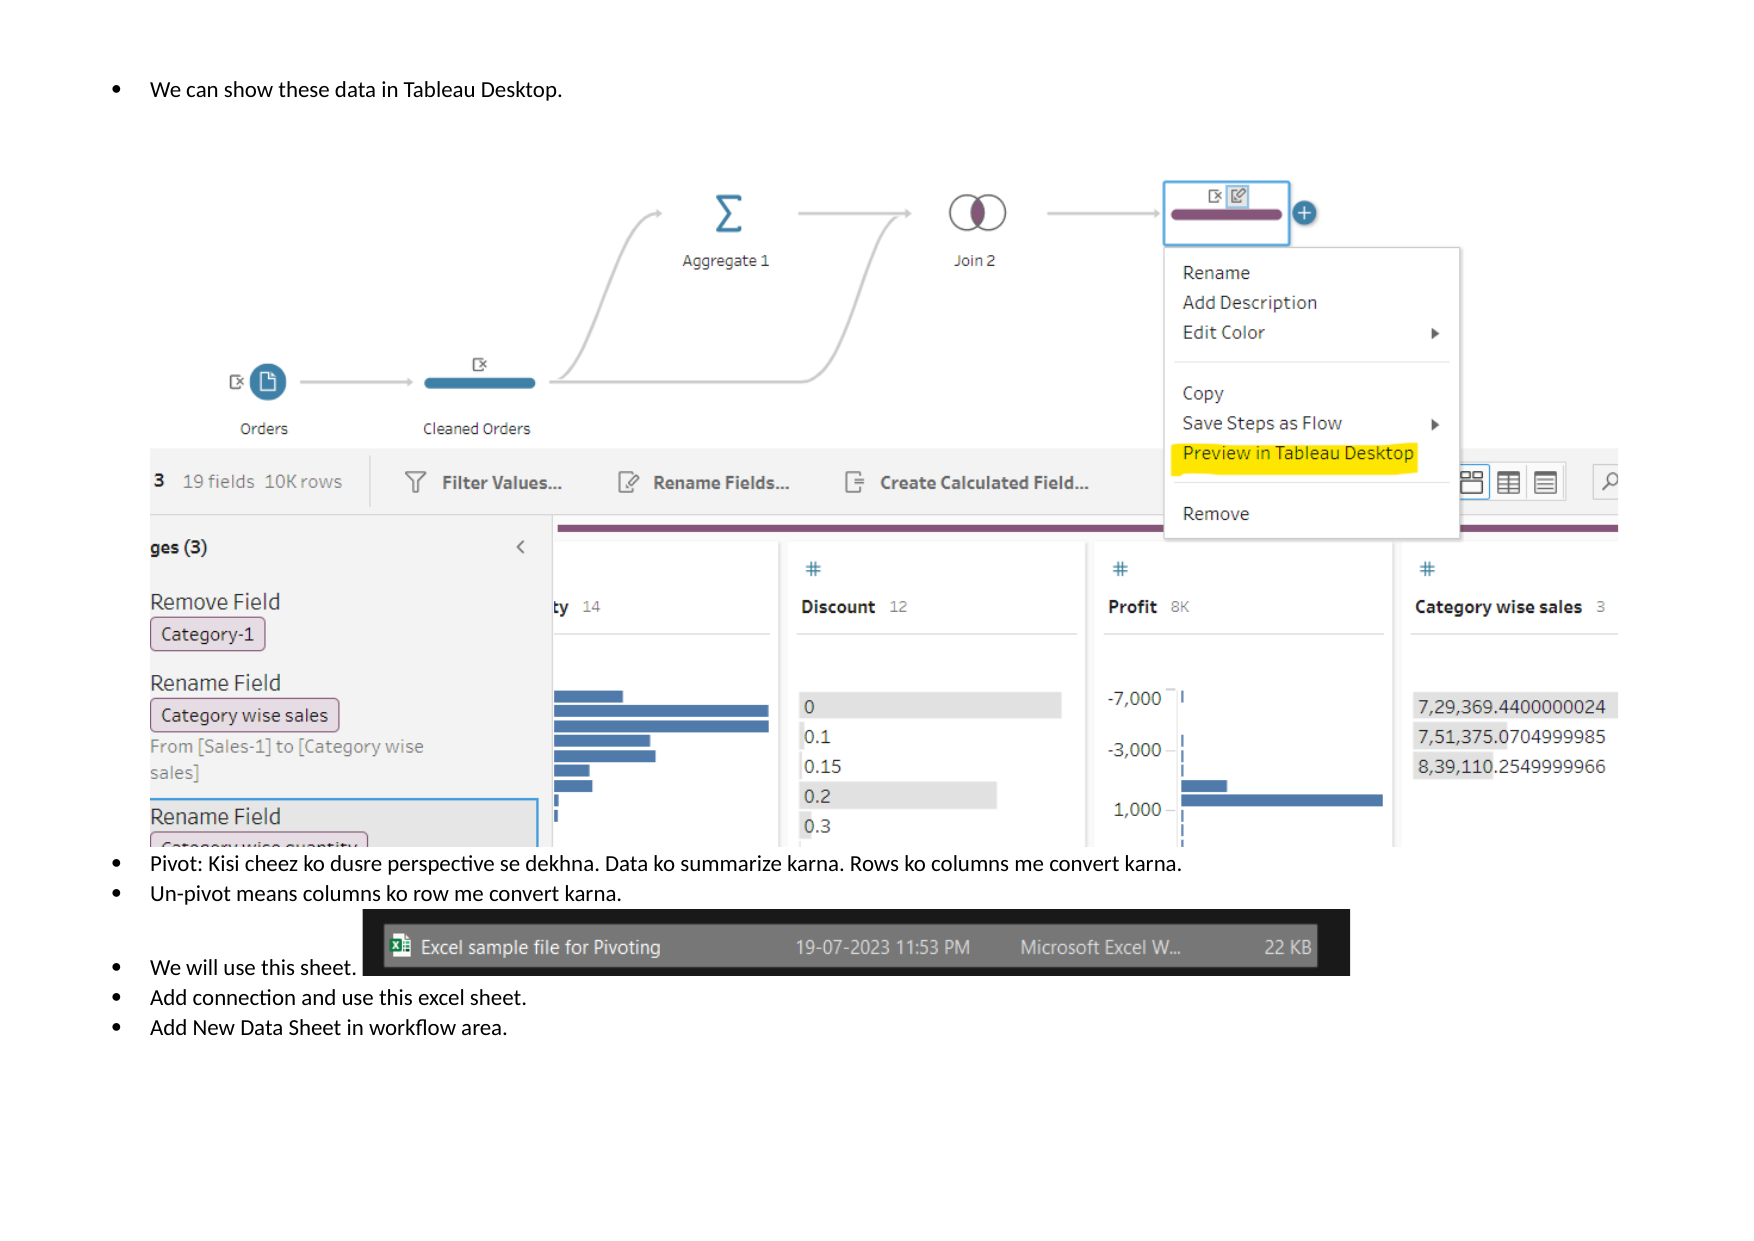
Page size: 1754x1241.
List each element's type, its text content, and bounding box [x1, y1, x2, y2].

picture [362, 909, 1350, 976]
picture [150, 105, 1619, 847]
list Add New Data Sheet in workflow area. [112, 1013, 1679, 1041]
list Pivot: Kisi cheez ko dusre perspective se dekhna. Data ko summarize karna. Rows ko columns me convert karna. [112, 849, 1679, 877]
list Add connection and use this excel sheet. [112, 983, 1679, 1011]
list Un-pivot means columns ko row me convert karna. [112, 879, 1679, 907]
